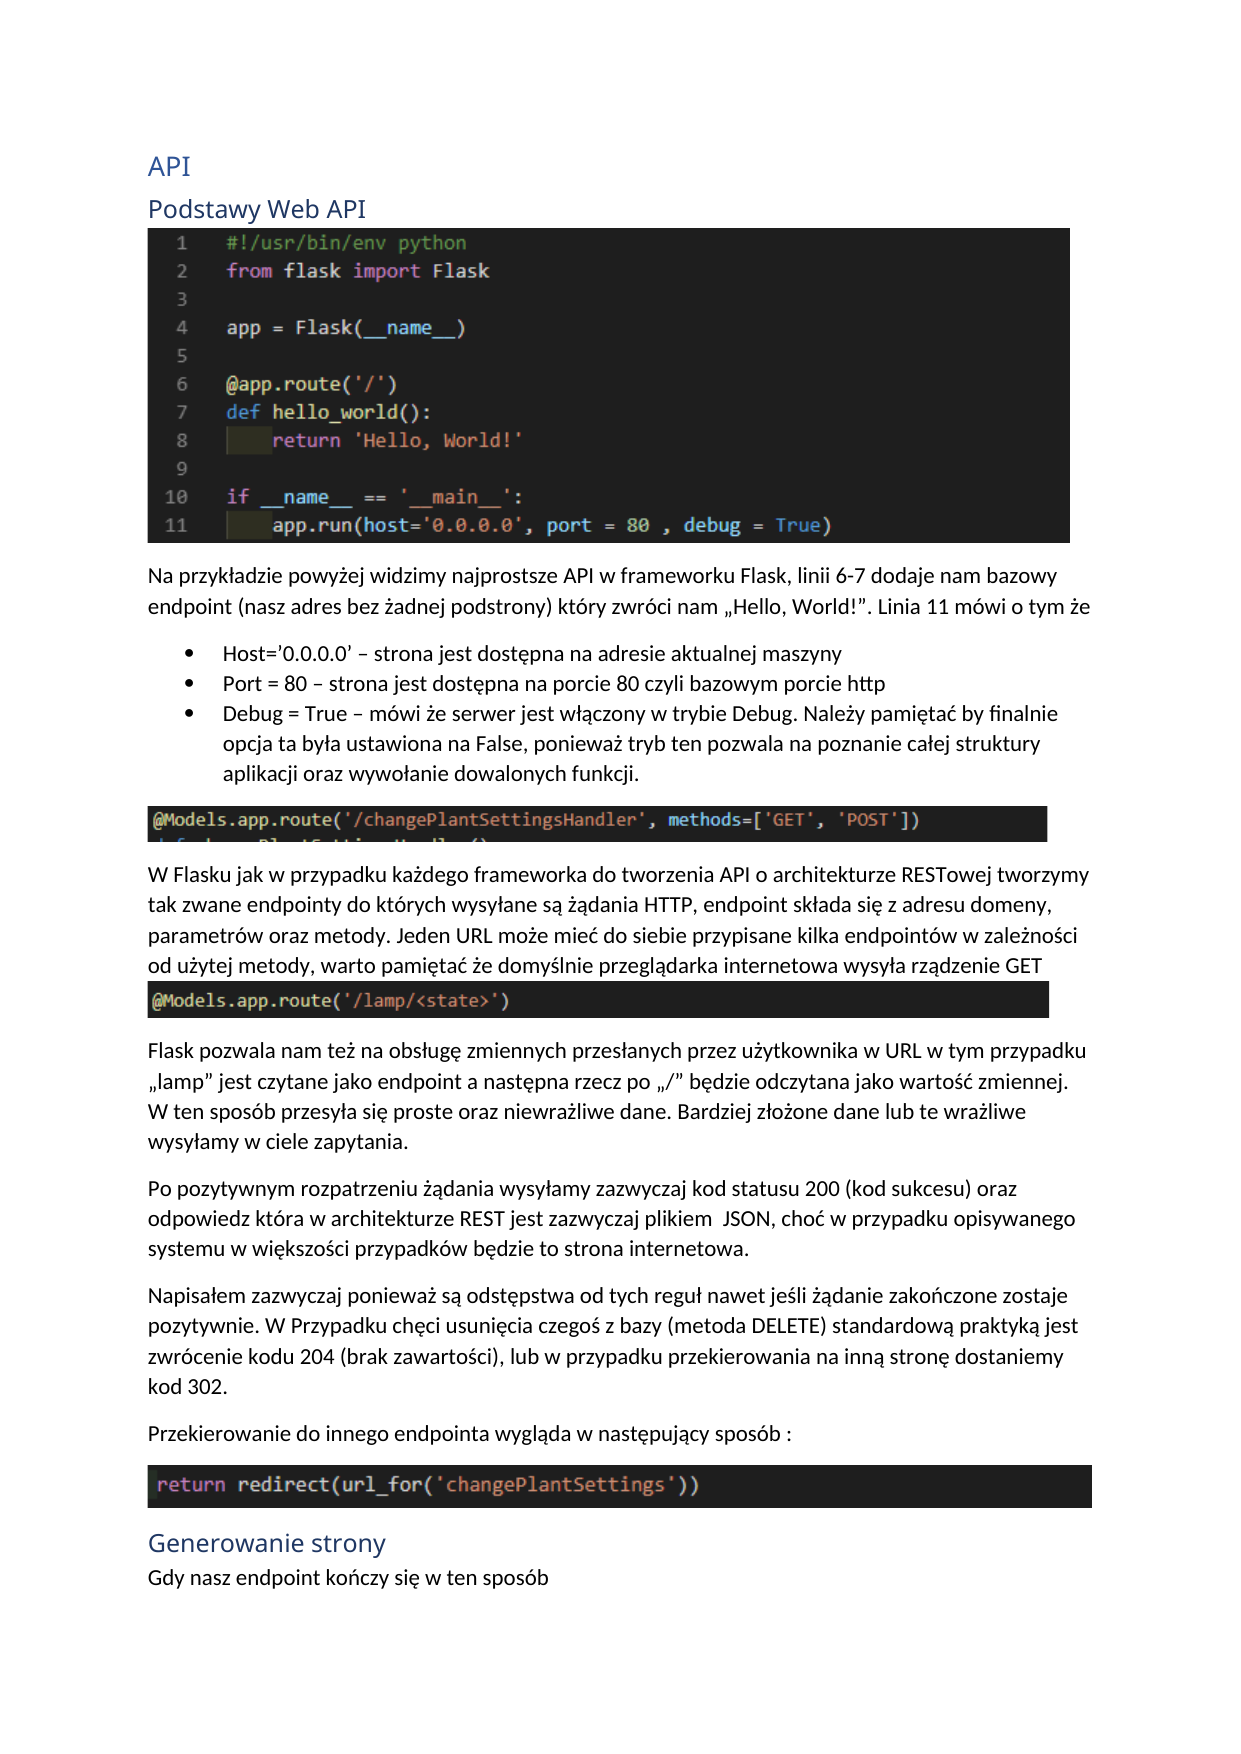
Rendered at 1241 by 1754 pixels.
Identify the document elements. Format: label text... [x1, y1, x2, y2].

subtitle API [148, 148, 1093, 184]
list Port = 80 – strona jest dostępna na porcie 80 czyli bazowym porcie http [185, 669, 1093, 697]
picture [147, 228, 1070, 543]
text Na przykładzie powyżej widzimy najprostsze API w frameworku Flask, linii 6-7 dodaje nam bazowy endpoint (nasz adres bez żadnej podstrony) który zwróci nam „Hello, World!”. Linia 11 mówi o tym że [148, 562, 1093, 620]
text Flask pozwala nam też na obsługę zmiennych przesłanych przez użytkownika w URL w tym przypadku „lamp” jest czytane jako endpoint a następna rzecz po „/” będzie odczytana jako wartość zmiennej. W ten sposób przesyła się proste oraz niewrażliwe dane. Bardziej złożone dane lub te wrażliwe wysyłamy w ciele zapytania. [148, 1037, 1093, 1155]
picture [147, 806, 1048, 842]
text W Flasku jak w przypadku każdego frameworka do tworzenia API o architekturze RESTowej tworzymy tak zwane endpointy do których wysyłane są żądania HTTP, endpoint składa się z adresu domeny, parametrów oraz metody. Jeden URL może mieć do siebie przypisane kilka endpointów w zależności od użytej metody, warto pamiętać że domyślnie przeglądarka internetowa wysyła rządzenie GET [148, 860, 1093, 1018]
text Po pozytywnym rozpatrzeniu żądania wysyłamy zazwyczaj kod statusu 200 (kod sukcesu) oraz odpowiedz która w architekturze REST jest zazwyczaj plikiem JSON, choć w przypadku opisywanego systemu w większości przypadków będzie to strona internetowa. [148, 1174, 1093, 1262]
text Gdy nasz endpoint kończy się w ten sposób [148, 1563, 1093, 1591]
list Host=’0.0.0.0’ – strona jest dostępna na adresie aktualnej maszyny [185, 639, 1093, 667]
text Napisałem zazwyczaj ponieważ są odstępstwa od tych reguł nawet jeśli żądanie zakończone zostaje pozytywnie. W Przypadku chęci usunięcia czegoś z bazy (metoda DELETE) standardową praktyką jest zwrócenie kodu 204 (brak zawartości), lub w przypadku przekierowania na inną stronę dostaniemy kod 302. [148, 1281, 1093, 1400]
subtitle Podstawy Web API [148, 192, 1093, 226]
picture [147, 1465, 1092, 1508]
list Debug = True – mówi że serwer jest włączony w trybie Debug. Należy pamiętać by finalnie opcja ta była ustawiona na False, ponieważ tryb ten pozwala na poznanie całej struktury aplikacji oraz wywołanie dowalonych funkcji. [185, 699, 1093, 787]
text Przekierowanie do innego endpointa wygląda w następujący sposób : [148, 1419, 1093, 1447]
subtitle Generowanie strony [148, 1526, 1093, 1560]
picture [147, 981, 1050, 1018]
